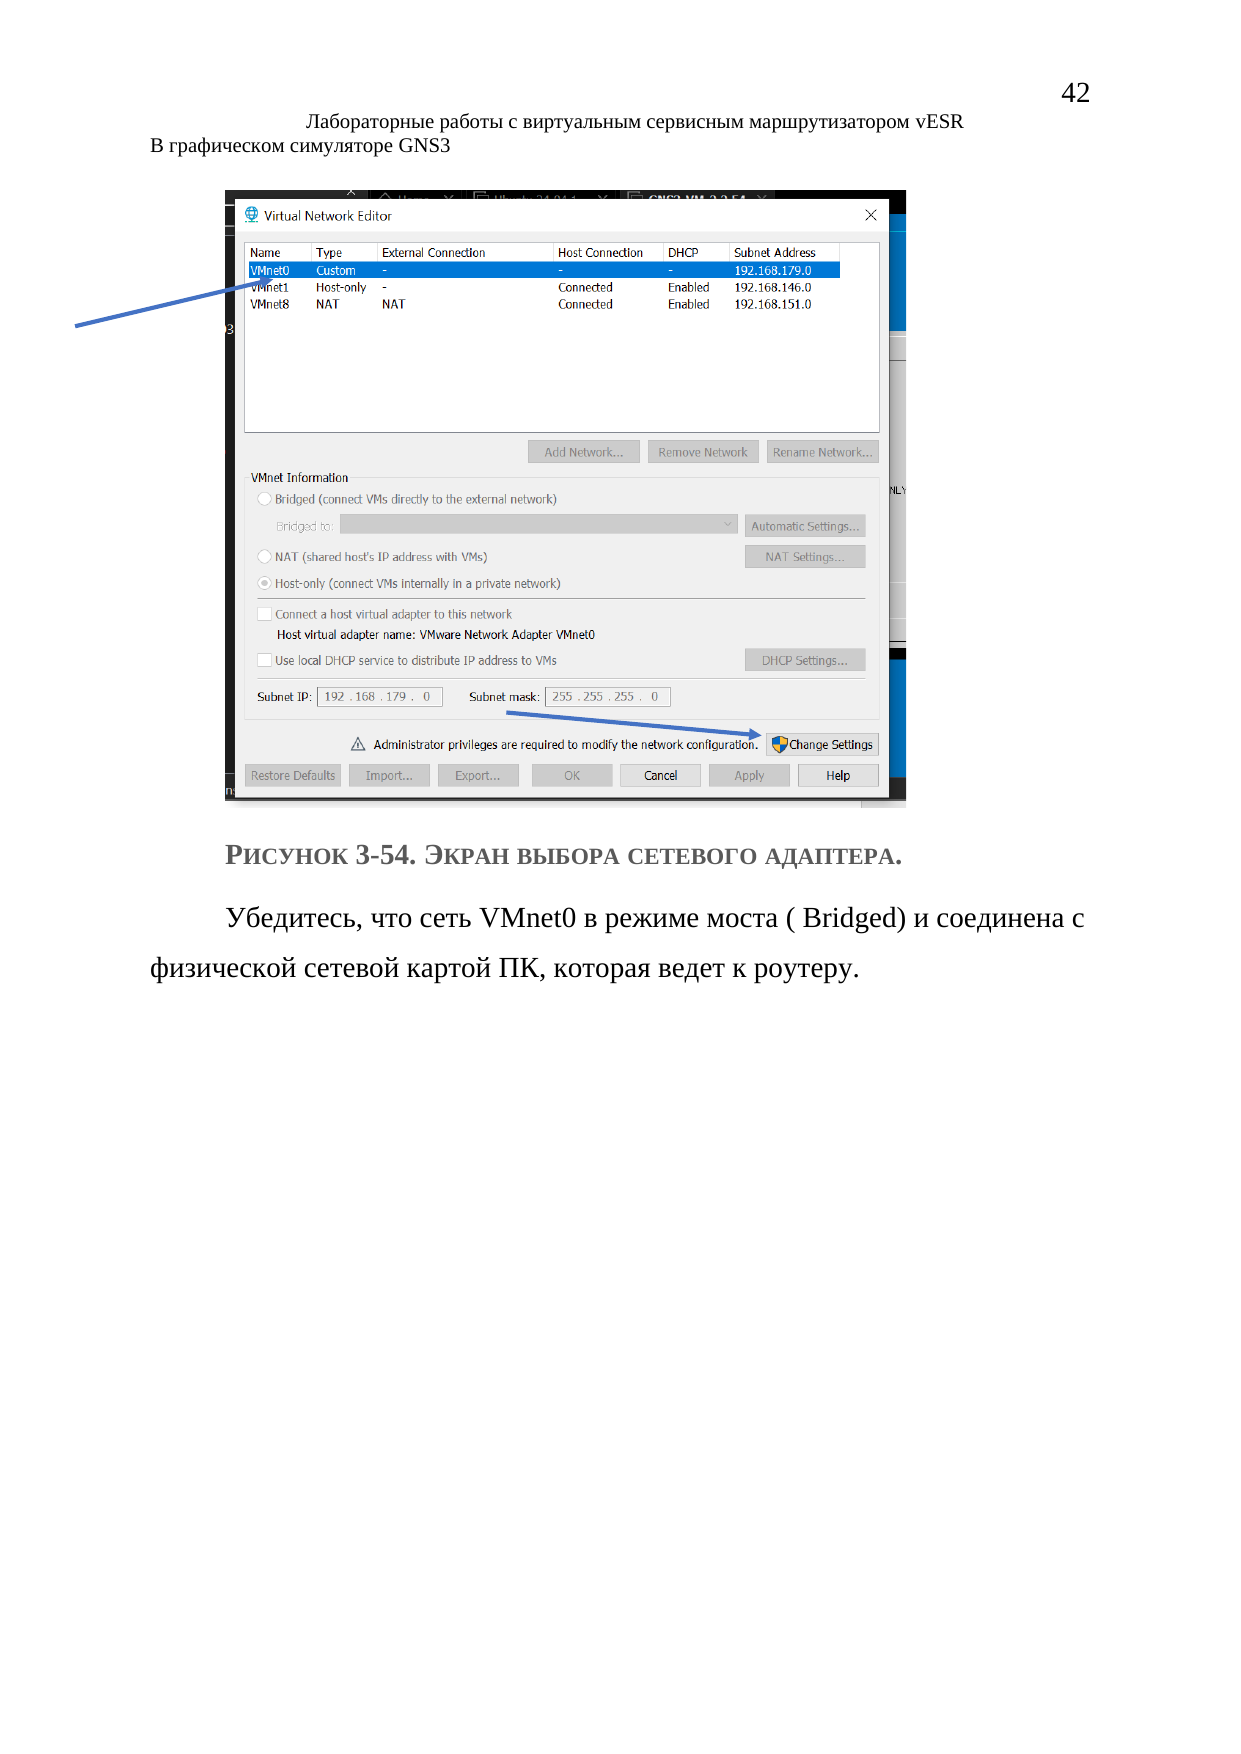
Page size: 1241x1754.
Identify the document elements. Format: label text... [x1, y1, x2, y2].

text Убедитесь, что сеть VMnet0 в режиме моста ( Bridged) и соединена с физической сетевой картой ПК, которая ведет к роутеру. [150, 900, 1090, 983]
picture [225, 190, 907, 808]
